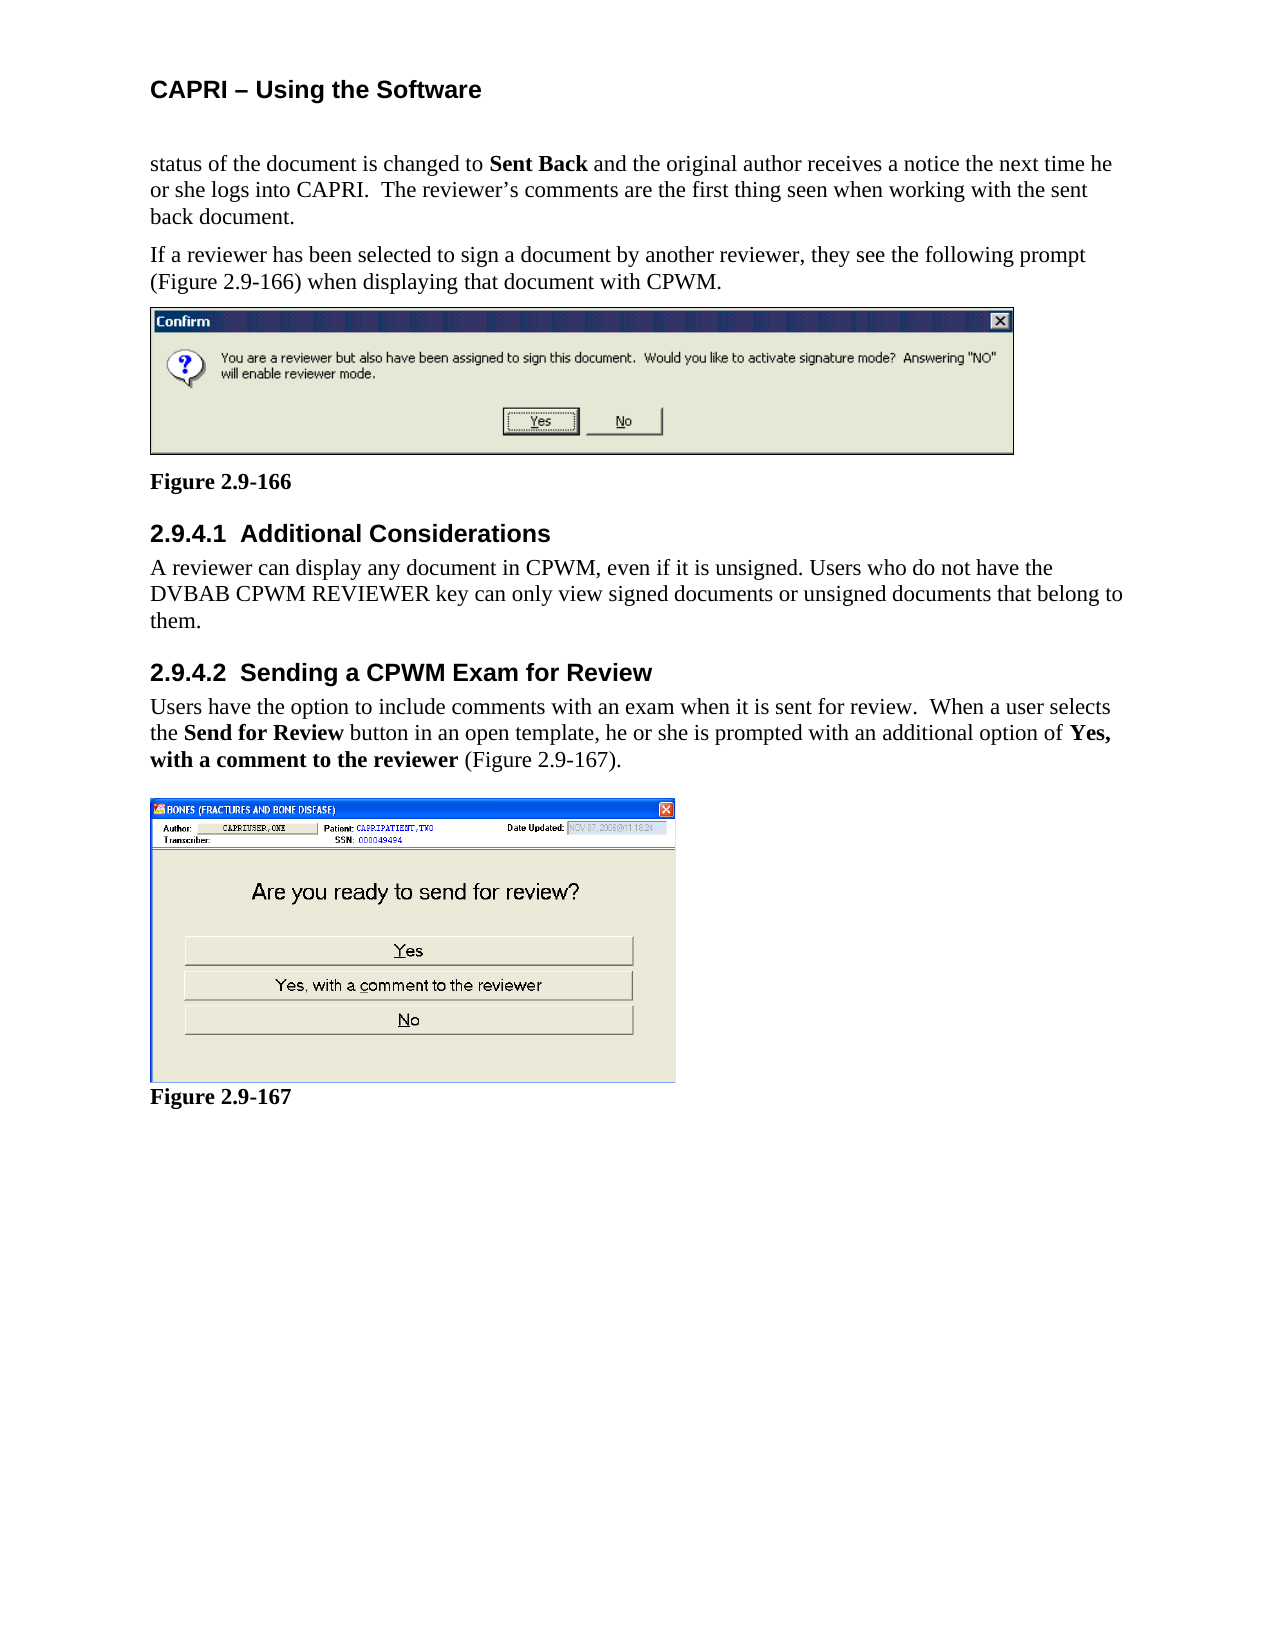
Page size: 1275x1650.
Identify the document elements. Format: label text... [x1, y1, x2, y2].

subtitle Additional Considerations [150, 519, 1125, 548]
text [150, 150, 1125, 229]
subtitle Sending a CPWM Exam for Review [150, 658, 1125, 687]
picture [150, 798, 675, 1083]
picture [151, 308, 1013, 454]
text A reviewer can display any document in CPWM, even if it is unsigned. Users who do not have the DVBAB CPWM REVIEWER key can only view signed documents or unsigned documents that belong to them. [150, 554, 1125, 633]
